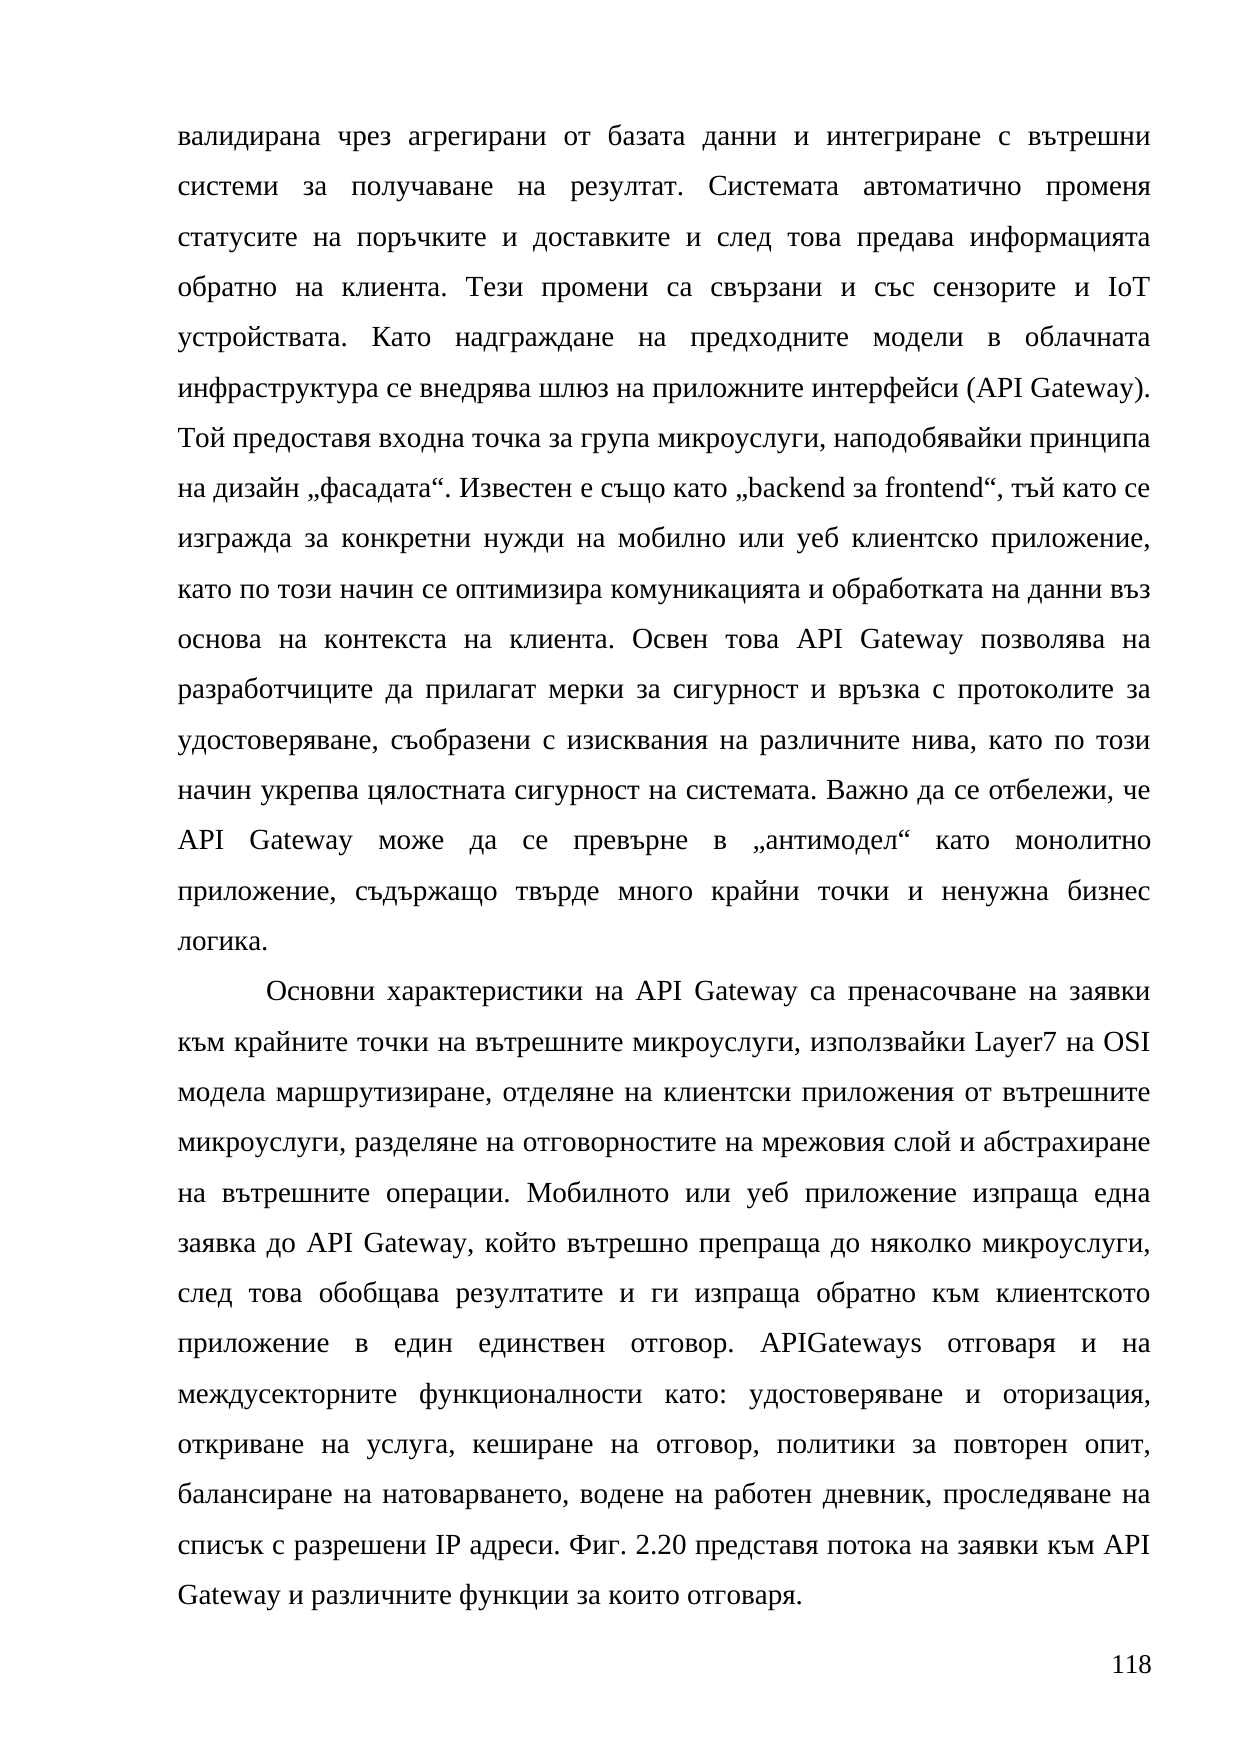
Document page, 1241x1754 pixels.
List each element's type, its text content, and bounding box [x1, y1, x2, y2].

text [177, 118, 1152, 957]
text Основни характеристики на API Gateway са пренасочване на заявки към крайните точки на вътрешните микроуслуги, използвайки Layer7 на OSI модела маршрутизиране, отделяне на клиентски приложения от вътрешните микроуслуги, разделяне на отговорностите на мрежовия слой и абстрахиране на вътрешните операции. Мобилното или уеб приложение изпраща една заявка до API Gateway, който вътрешно препраща до няколко микроуслуги, след това обобщава резултатите и ги изпраща обратно към клиентското приложение в един единствен отговор. APIGateways отговаря и на междусекторните функционалности като: удостоверяване и оторизация, откриване на услуга, кеширане на отговор, политики за повторен опит, балансиране на натоварването, водене на работен дневник, проследяване на списък с разрешени IP адреси. Фиг. 2.20 представя потока на заявки към API Gateway и различните функции за които отговаря. [177, 973, 1152, 1611]
